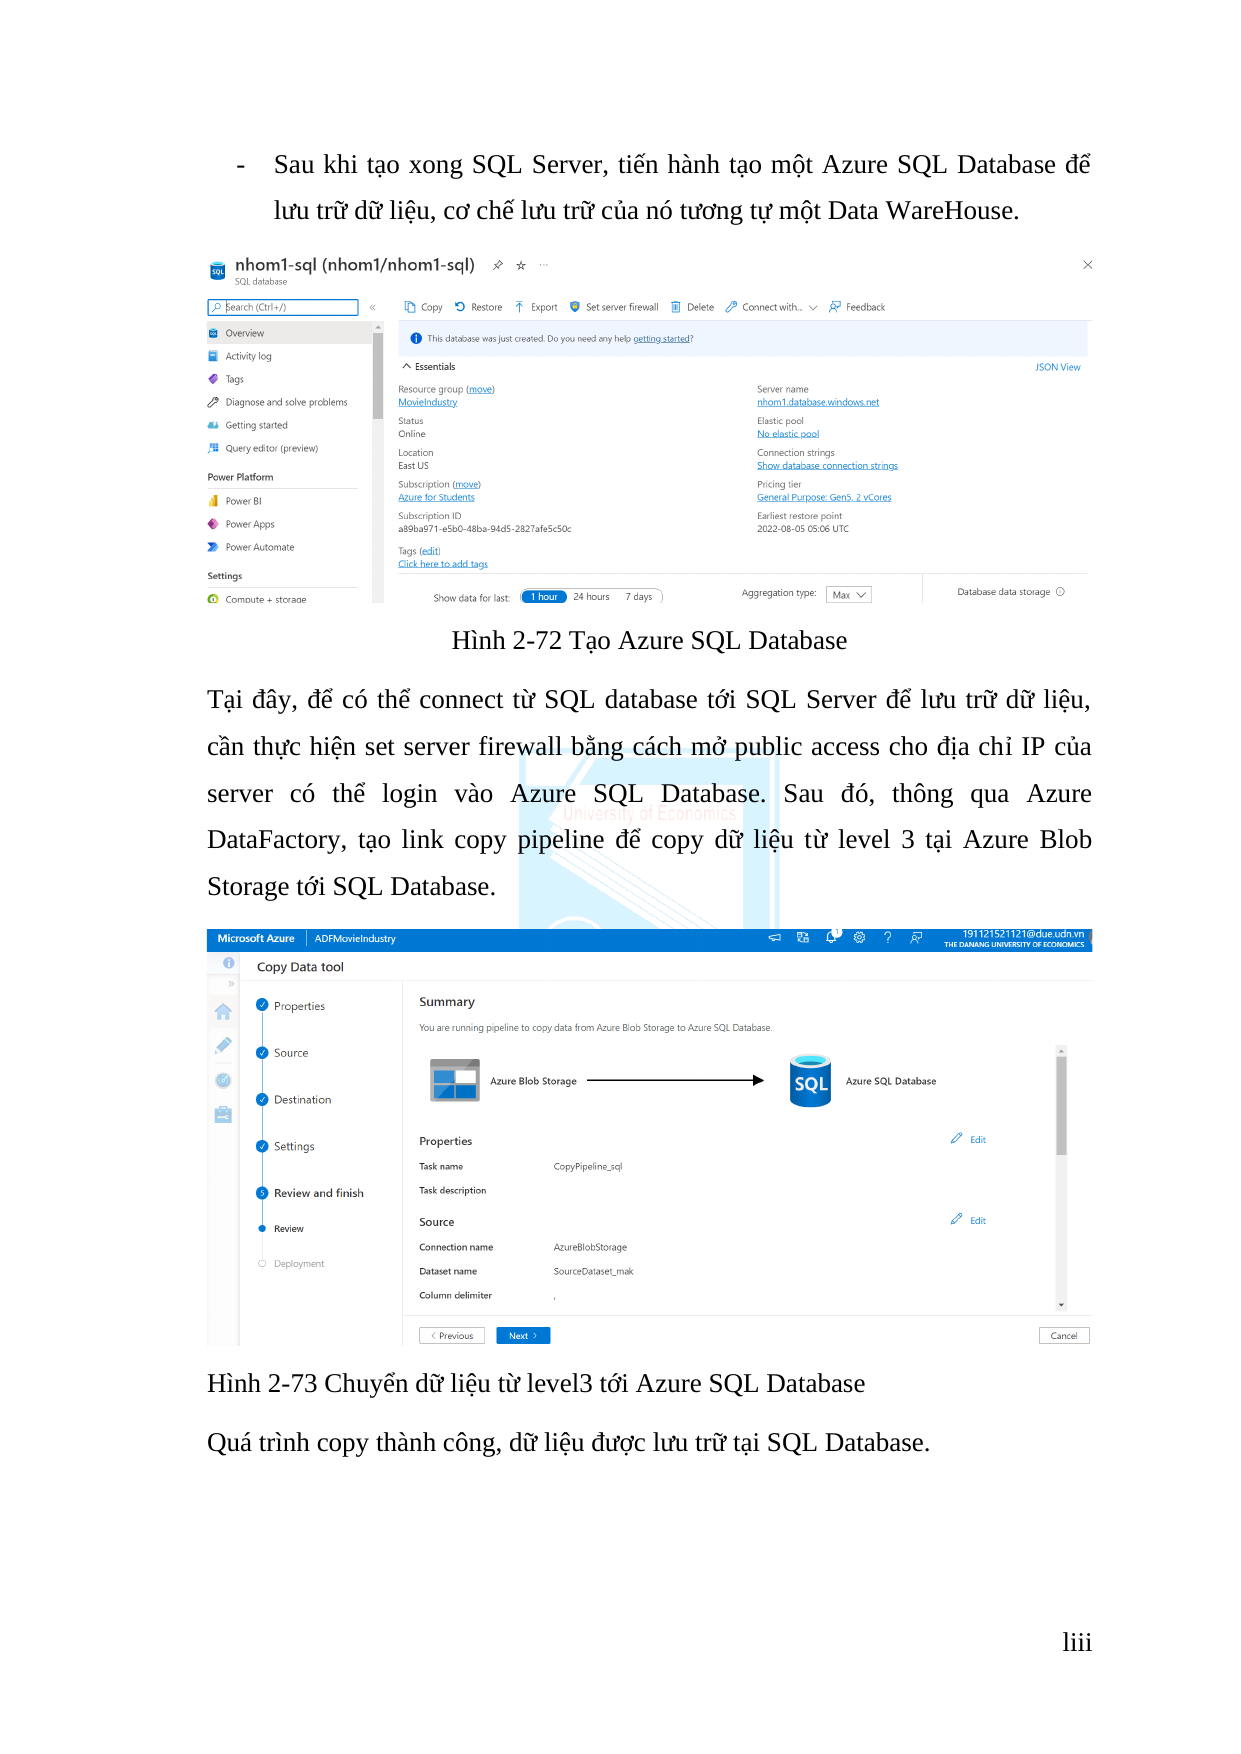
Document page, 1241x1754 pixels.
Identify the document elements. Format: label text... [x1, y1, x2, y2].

text Hình 2-73 Chuyển dữ liệu từ level3 tới Azure SQL Database [207, 1367, 1092, 1398]
text Tại đây, để có thể connect từ SQL database tới SQL Server để lưu trữ dữ liệu, cần thực hiện set server firewall bằng cách mở public access cho địa chỉ IP của server có thể login vào Azure SQL Database. Sau đó, thông qua Azure DataFactory, tạo link copy pipeline để copy dữ liệu từ level 3 tại Azure Blob Storage tới SQL Database. [207, 683, 1092, 901]
picture [206, 253, 1093, 603]
text Quá trình copy thành công, dữ liệu được lưu trữ tại SQL Database. [207, 1427, 1092, 1458]
text Sau khi tạo xong SQL Server, tiến hành tạo một Azure SQL Database để lưu trữ dữ liệu, cơ chế lưu trữ của nó tương tự một Data WareHouse. [236, 148, 1092, 226]
text Hình 2-72 Tạo Azure SQL Database [207, 624, 1092, 656]
picture [206, 929, 1093, 1346]
